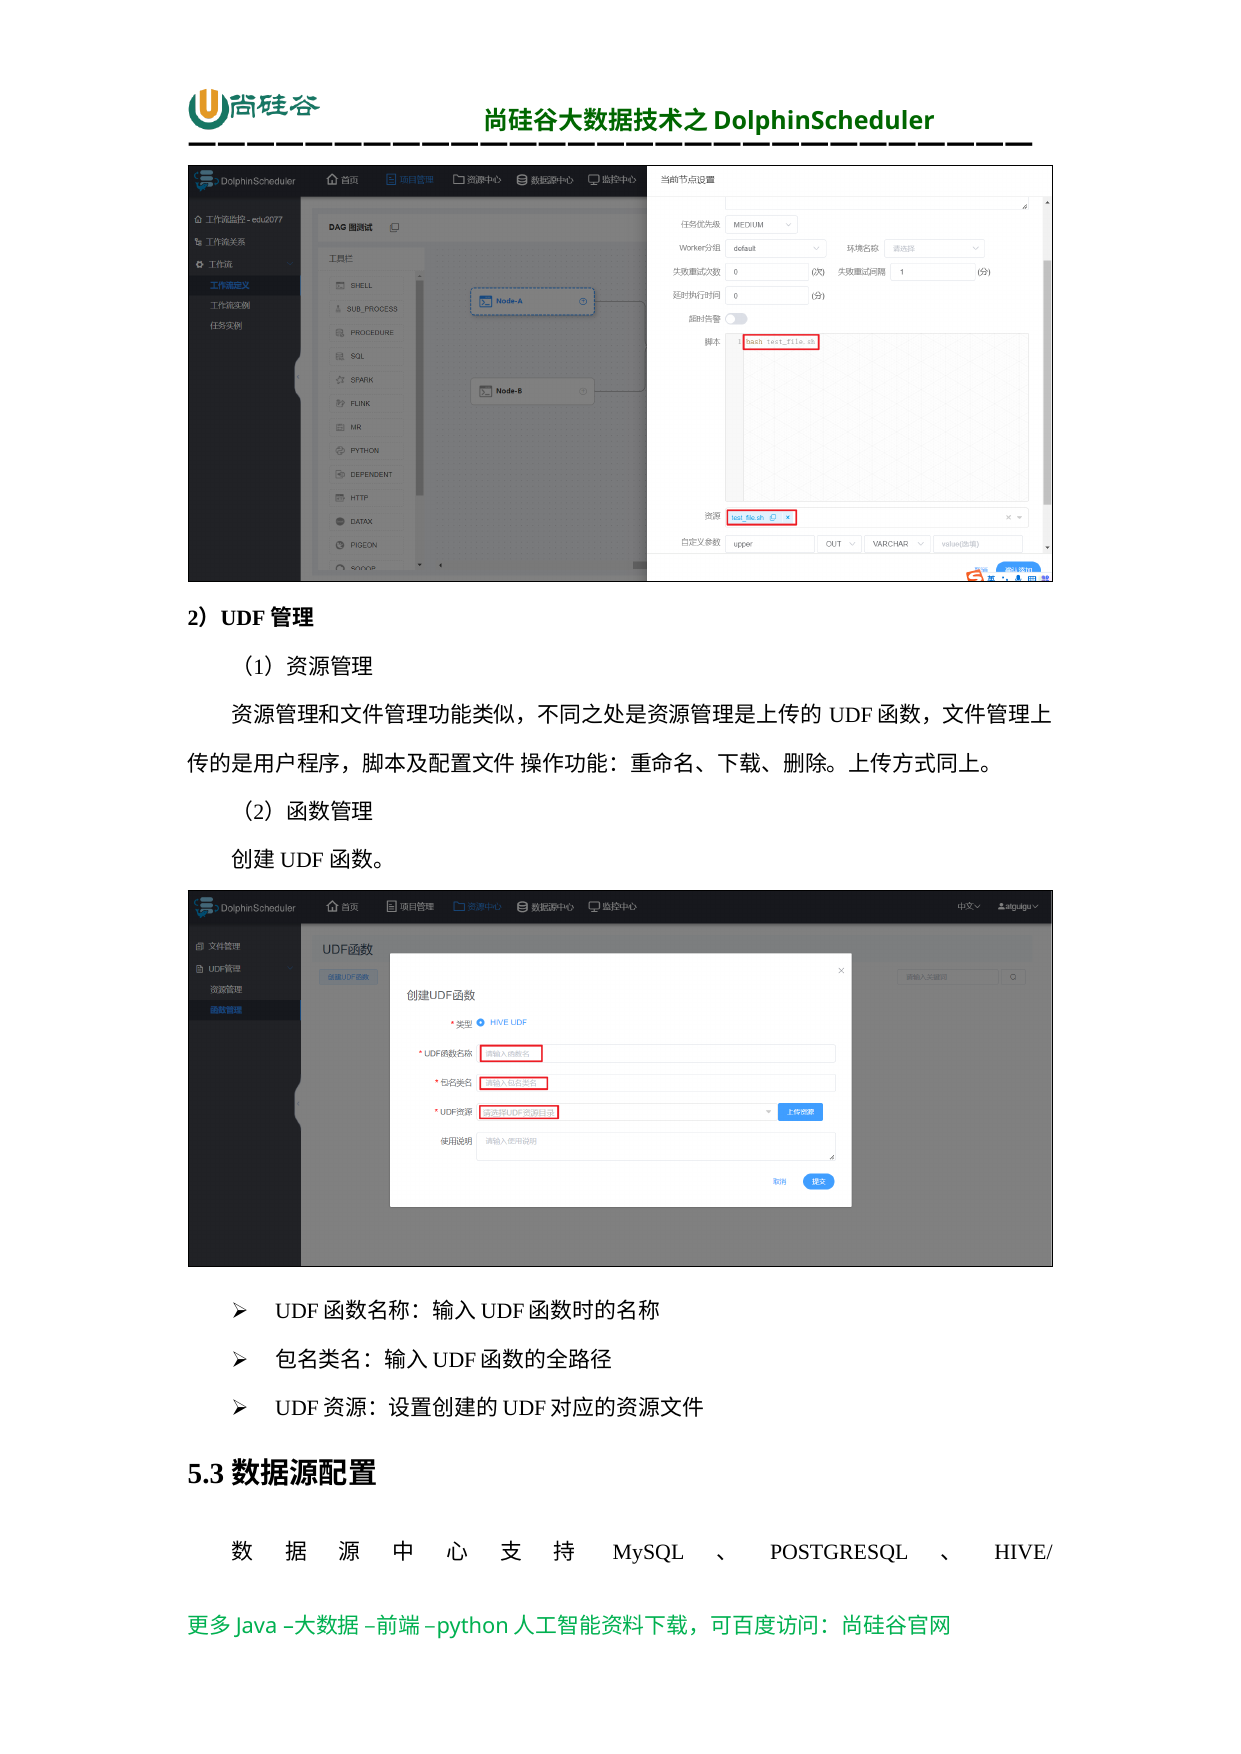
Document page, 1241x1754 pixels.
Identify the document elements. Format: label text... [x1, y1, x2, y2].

text （2）函数管理 [187, 794, 1053, 826]
picture [189, 891, 1052, 1266]
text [187, 1533, 1053, 1566]
picture [187, 88, 320, 130]
list UDF资源：设置创建的UDF对应的资源文件 [231, 1389, 1053, 1422]
picture [189, 166, 1052, 581]
text 2）UDF 管理 [187, 600, 1053, 632]
text （1）资源管理 [187, 648, 1053, 681]
subtitle 5.3 数据源配置 [187, 1438, 1053, 1503]
list 包名类名：输入UDF函数的全路径 [231, 1341, 1053, 1374]
text 资源管理和文件管理功能类似，不同之处是资源管理是上传的UDF函数，文件管理上传的是用户程序，脚本及配置文件 操作功能：重命名、下载、删除。上传方式同上。 [187, 697, 1053, 778]
list UDF函数名称：输入UDF函数时的名称 [231, 1293, 1053, 1325]
text 创建 UDF 函数。 [187, 842, 1053, 874]
